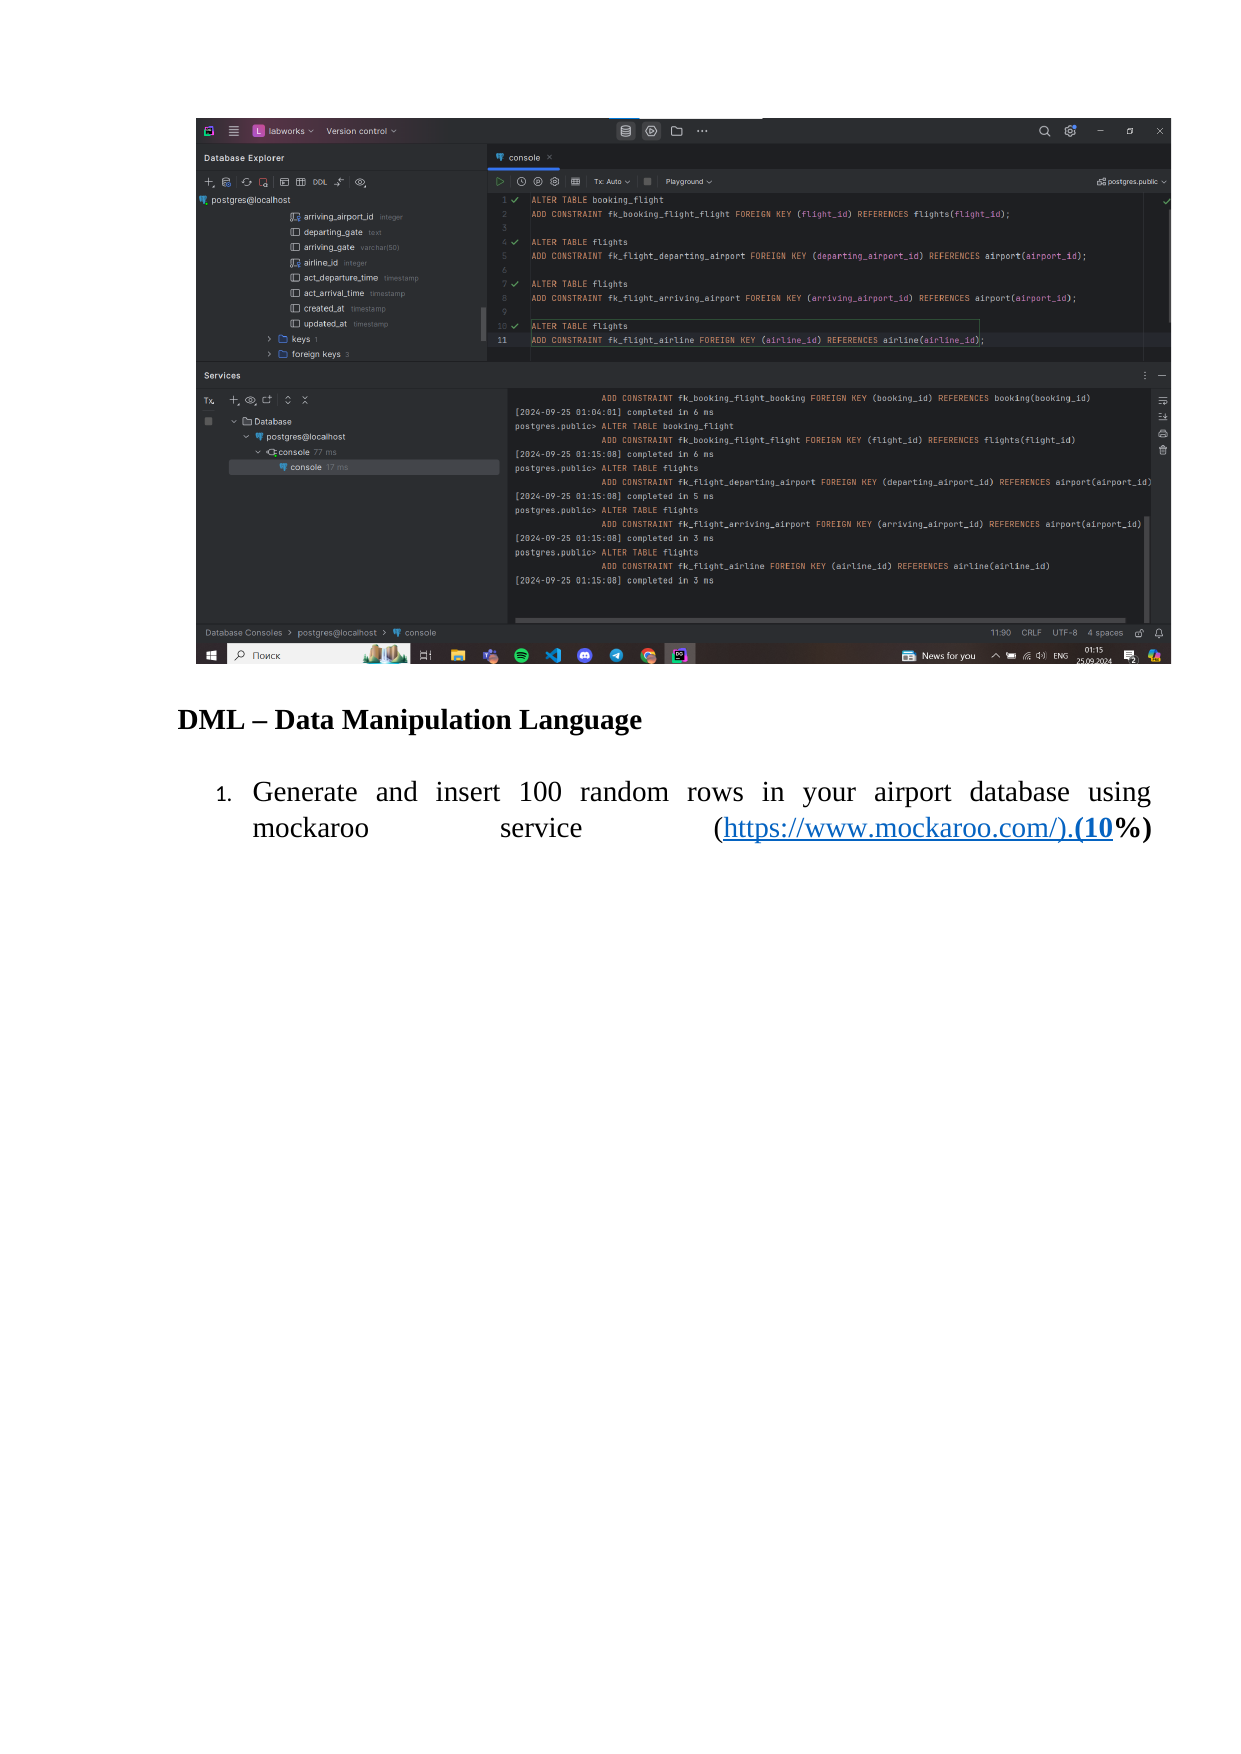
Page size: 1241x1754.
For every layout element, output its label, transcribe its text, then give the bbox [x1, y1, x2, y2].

list Generate and insert 100 random rows in your airport database using mockaroo service (https://www.mockaroo.com/).(10%) [215, 774, 1152, 844]
list DML – Data Manipulation Language [177, 702, 1152, 735]
